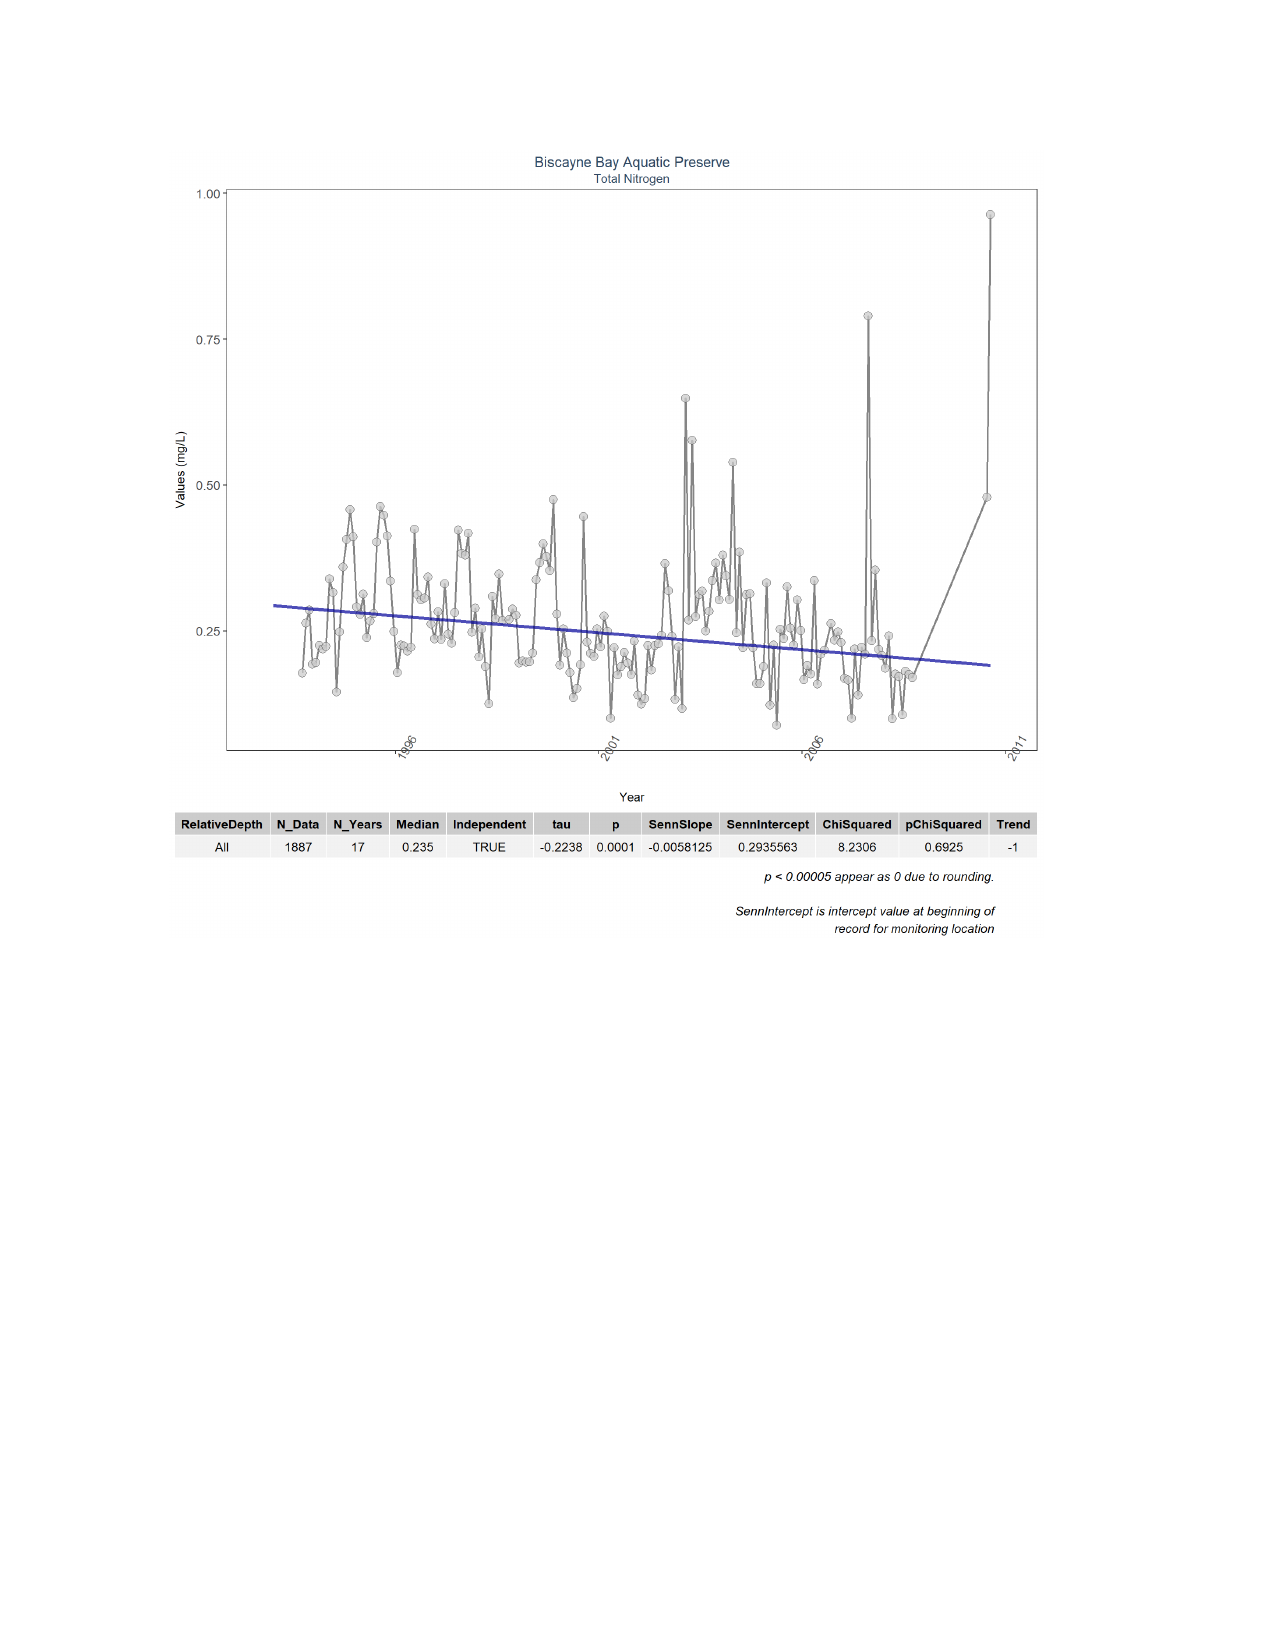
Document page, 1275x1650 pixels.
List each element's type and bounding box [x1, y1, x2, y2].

picture [168, 150, 1044, 938]
